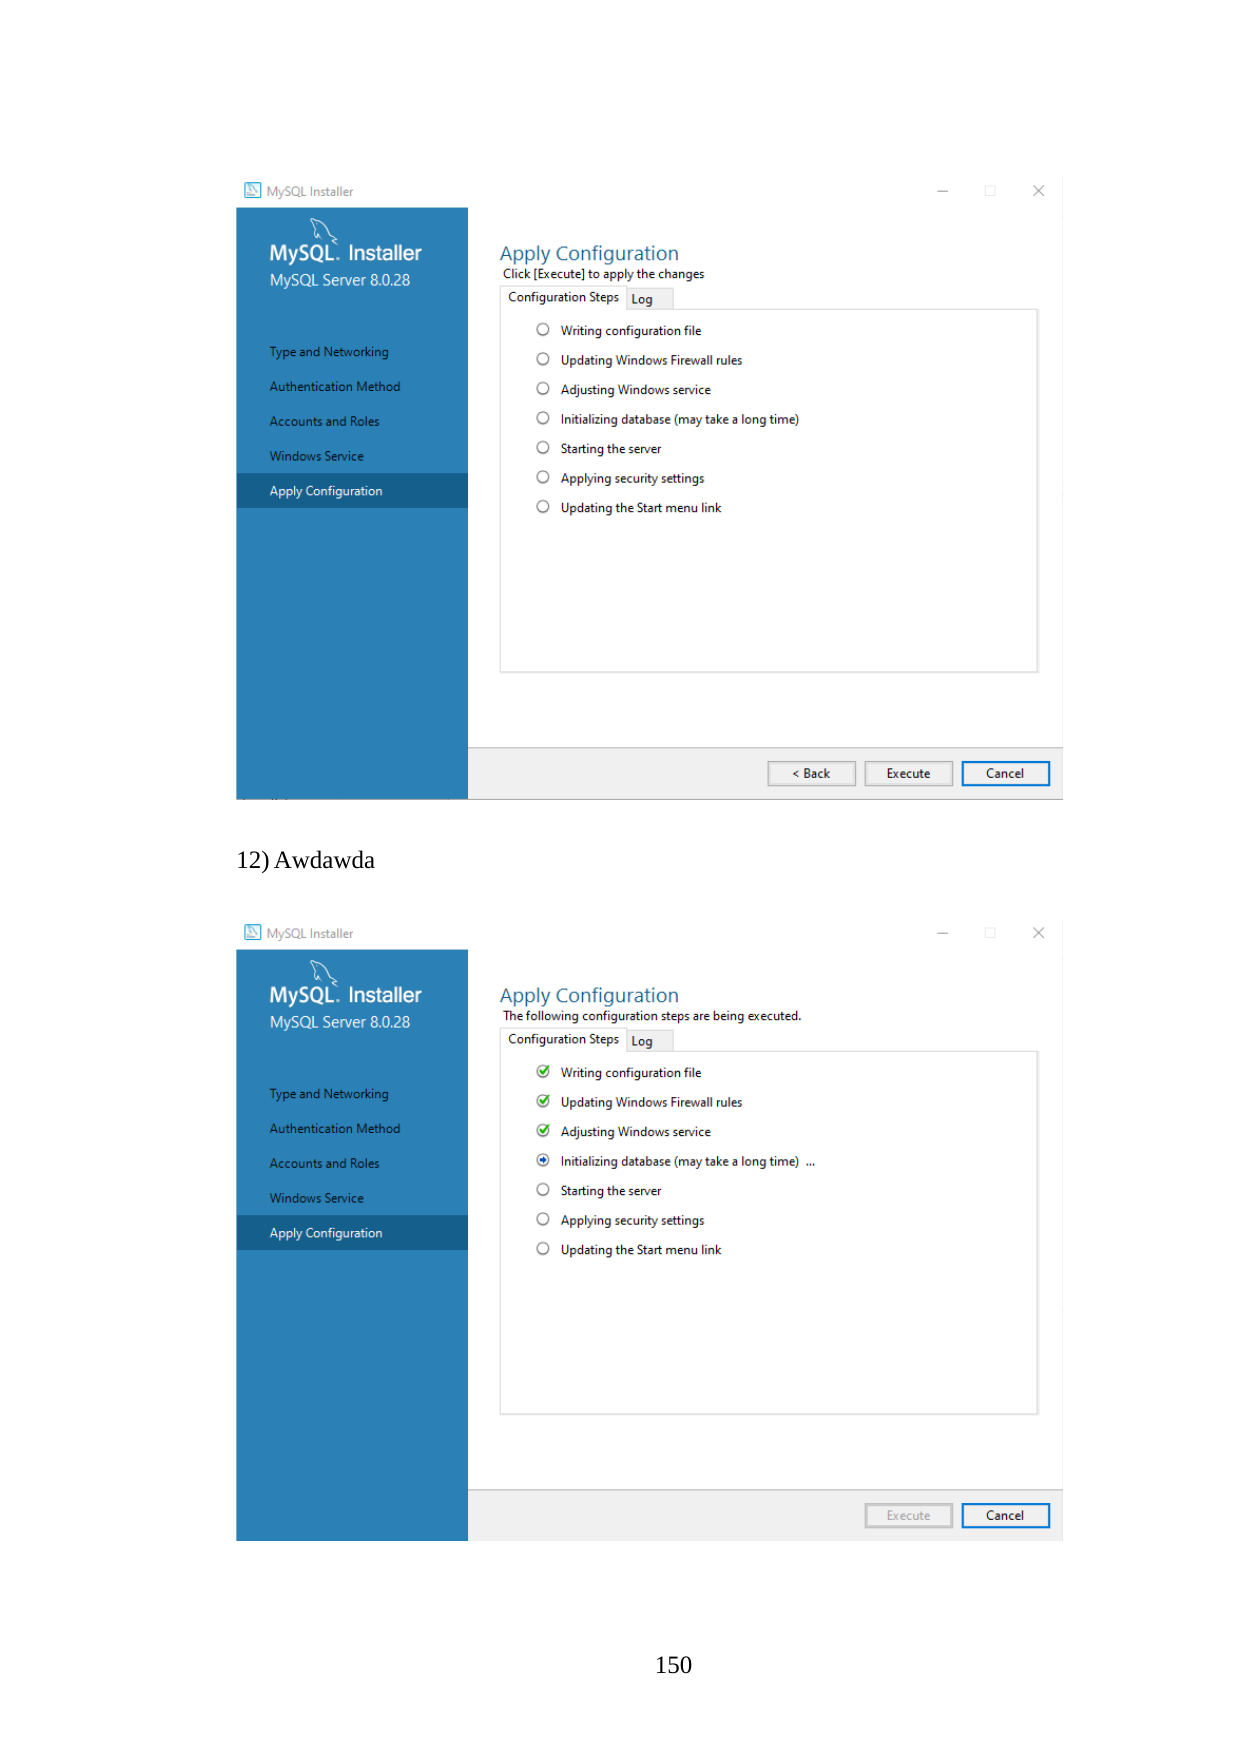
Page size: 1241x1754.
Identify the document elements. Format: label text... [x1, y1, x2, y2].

picture [236, 919, 1063, 1541]
picture [236, 177, 1063, 800]
list Awdawda [236, 845, 1063, 874]
